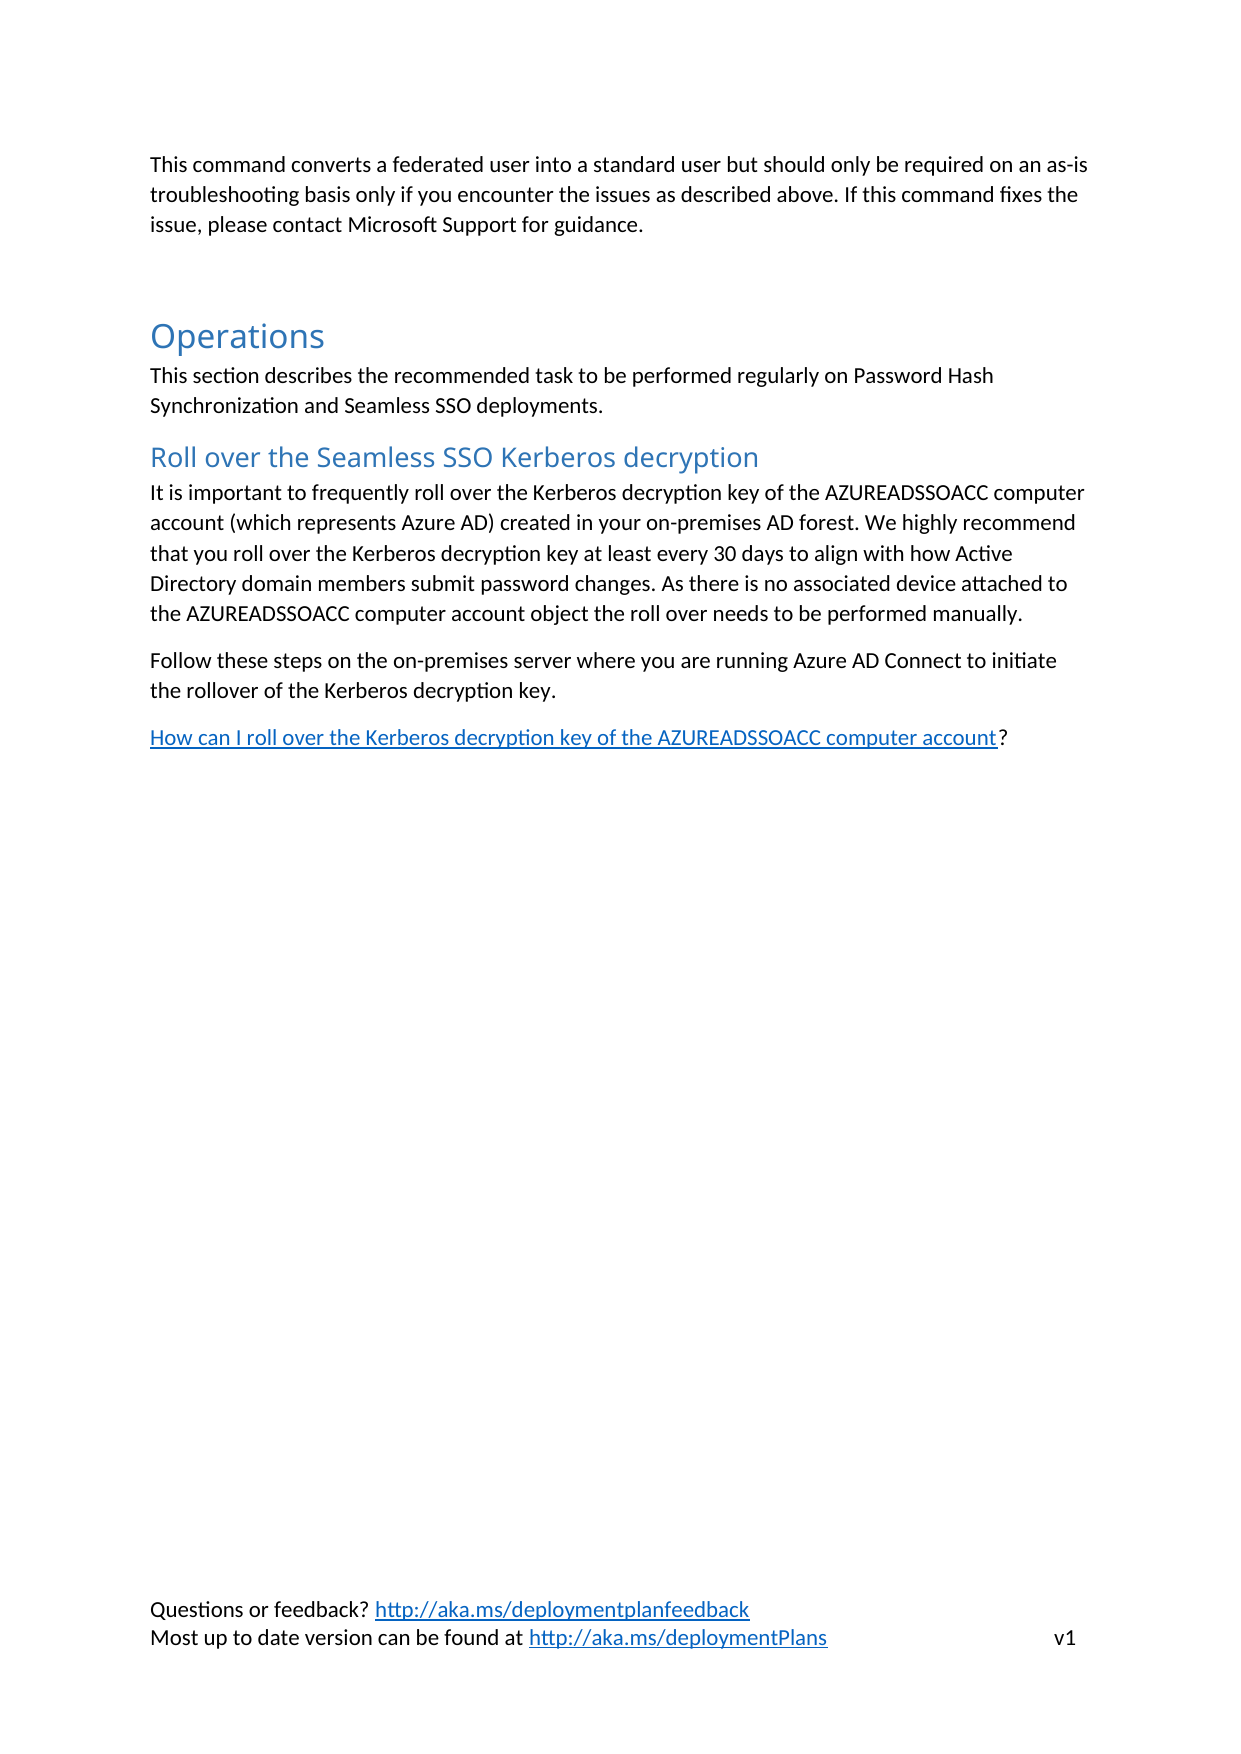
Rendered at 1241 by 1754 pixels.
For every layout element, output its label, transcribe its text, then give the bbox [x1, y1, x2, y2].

text How can I roll over the Kerberos decryption key of the AZUREADSSOACC computer account? [150, 723, 1090, 751]
text This command converts a federated user into a standard user but should only be required on an as-is troubleshooting basis only if you encounter the issues as described above. If this command fixes the issue, please contact Microsoft Support for guidance. [150, 150, 1090, 238]
subtitle Operations [150, 312, 1090, 358]
text It is important to frequently roll over the Kerberos decryption key of the AZUREADSSOACC computer account (which represents Azure AD) created in your on-premises AD forest. We highly recommend that you roll over the Kerberos decryption key at least every 30 days to align with how Active Directory domain members submit password changes. As there is no associated device attached to the AZUREADSSOACC computer account object the roll over needs to be performed manually. [150, 478, 1090, 627]
subtitle Roll over the Seamless SSO Kerberos decryption [150, 438, 1090, 475]
text This section describes the recommended task to be performed regularly on Password Hash Synchronization and Seamless SSO deployments. [150, 361, 1090, 420]
text Follow these steps on the on-premises server where you are running Azure AD Connect to initiate the rollover of the Kerberos decryption key. [150, 646, 1090, 704]
